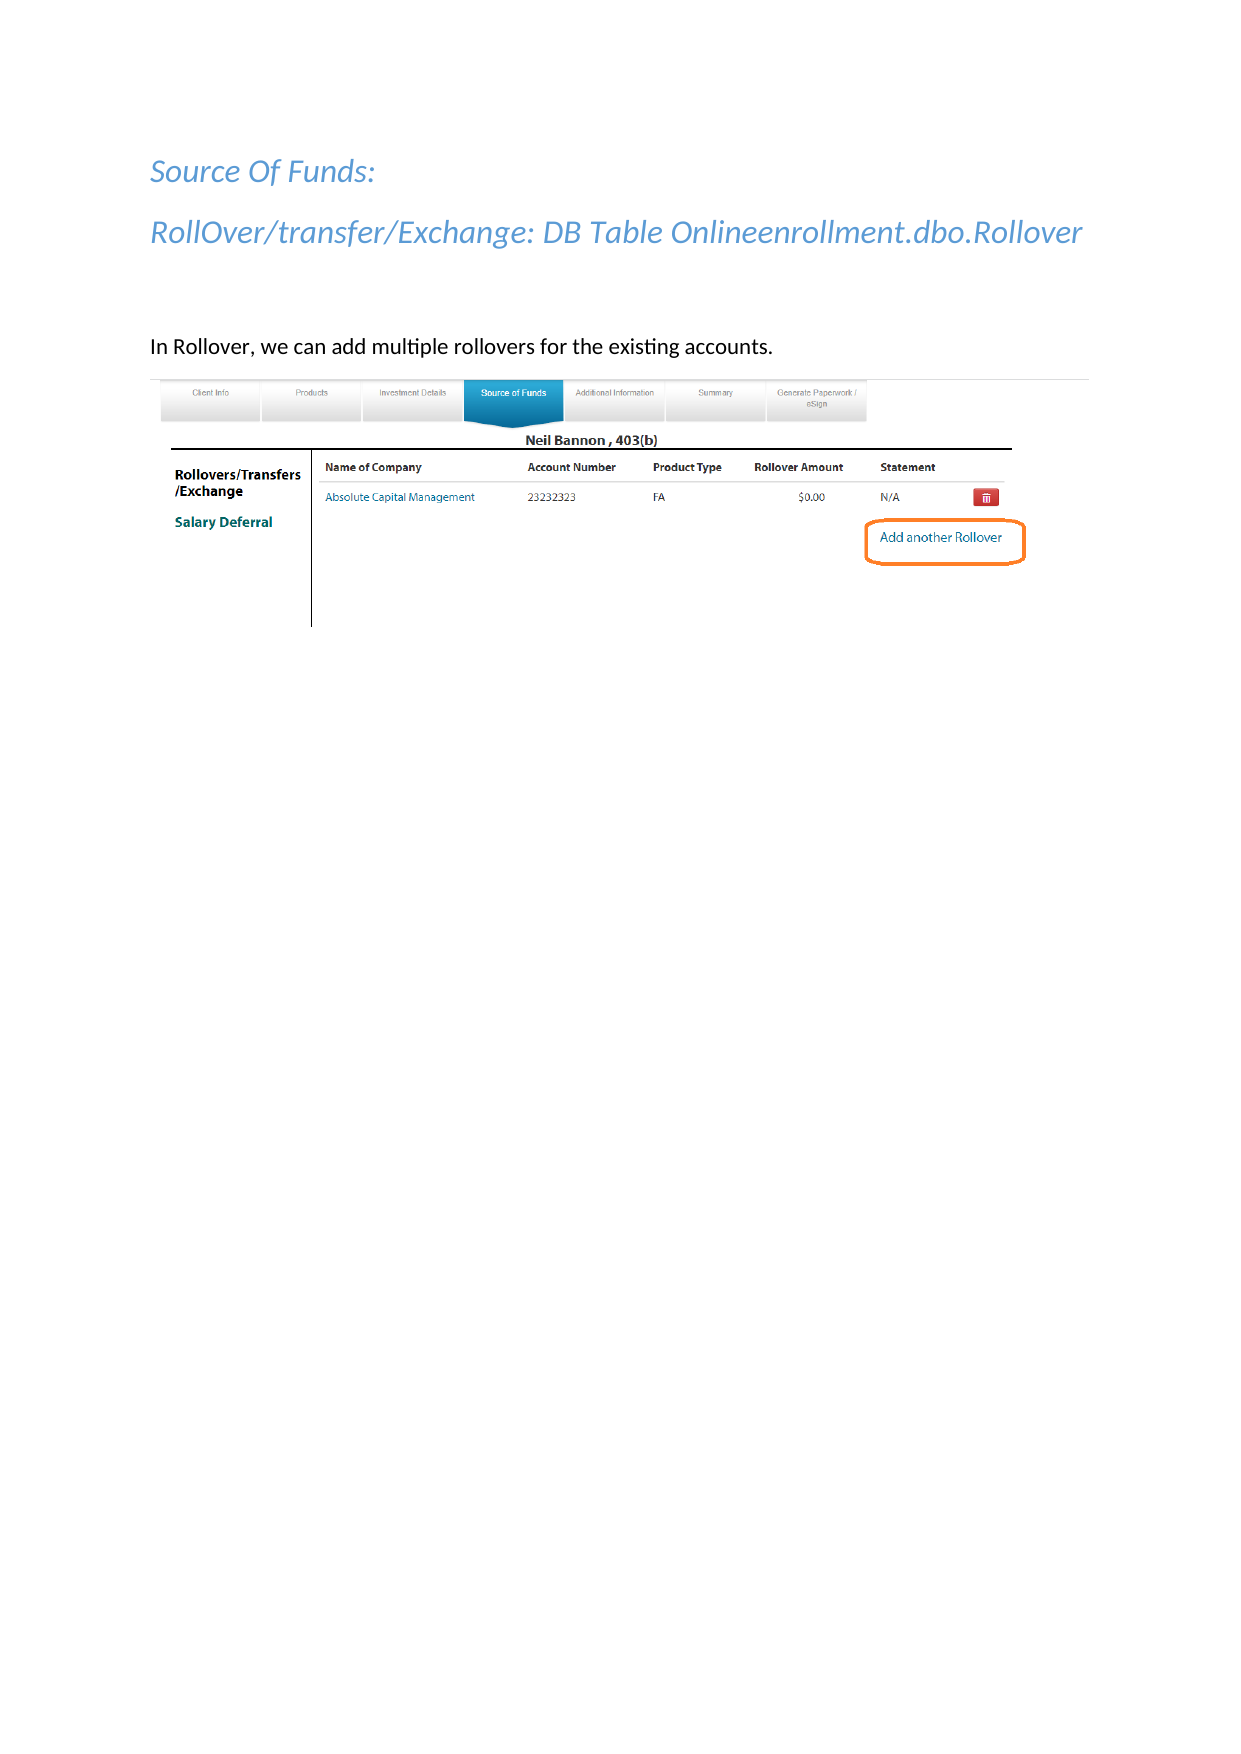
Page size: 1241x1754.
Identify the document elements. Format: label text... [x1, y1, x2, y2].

text In Rollover, we can add multiple rollovers for the existing accounts. [150, 332, 1090, 360]
text RollOver/transfer/Exchange: DB Table Onlineenrollment.dbo.Rollover [150, 211, 1090, 251]
text Source Of Funds: [150, 150, 1090, 191]
picture [150, 378, 1089, 627]
